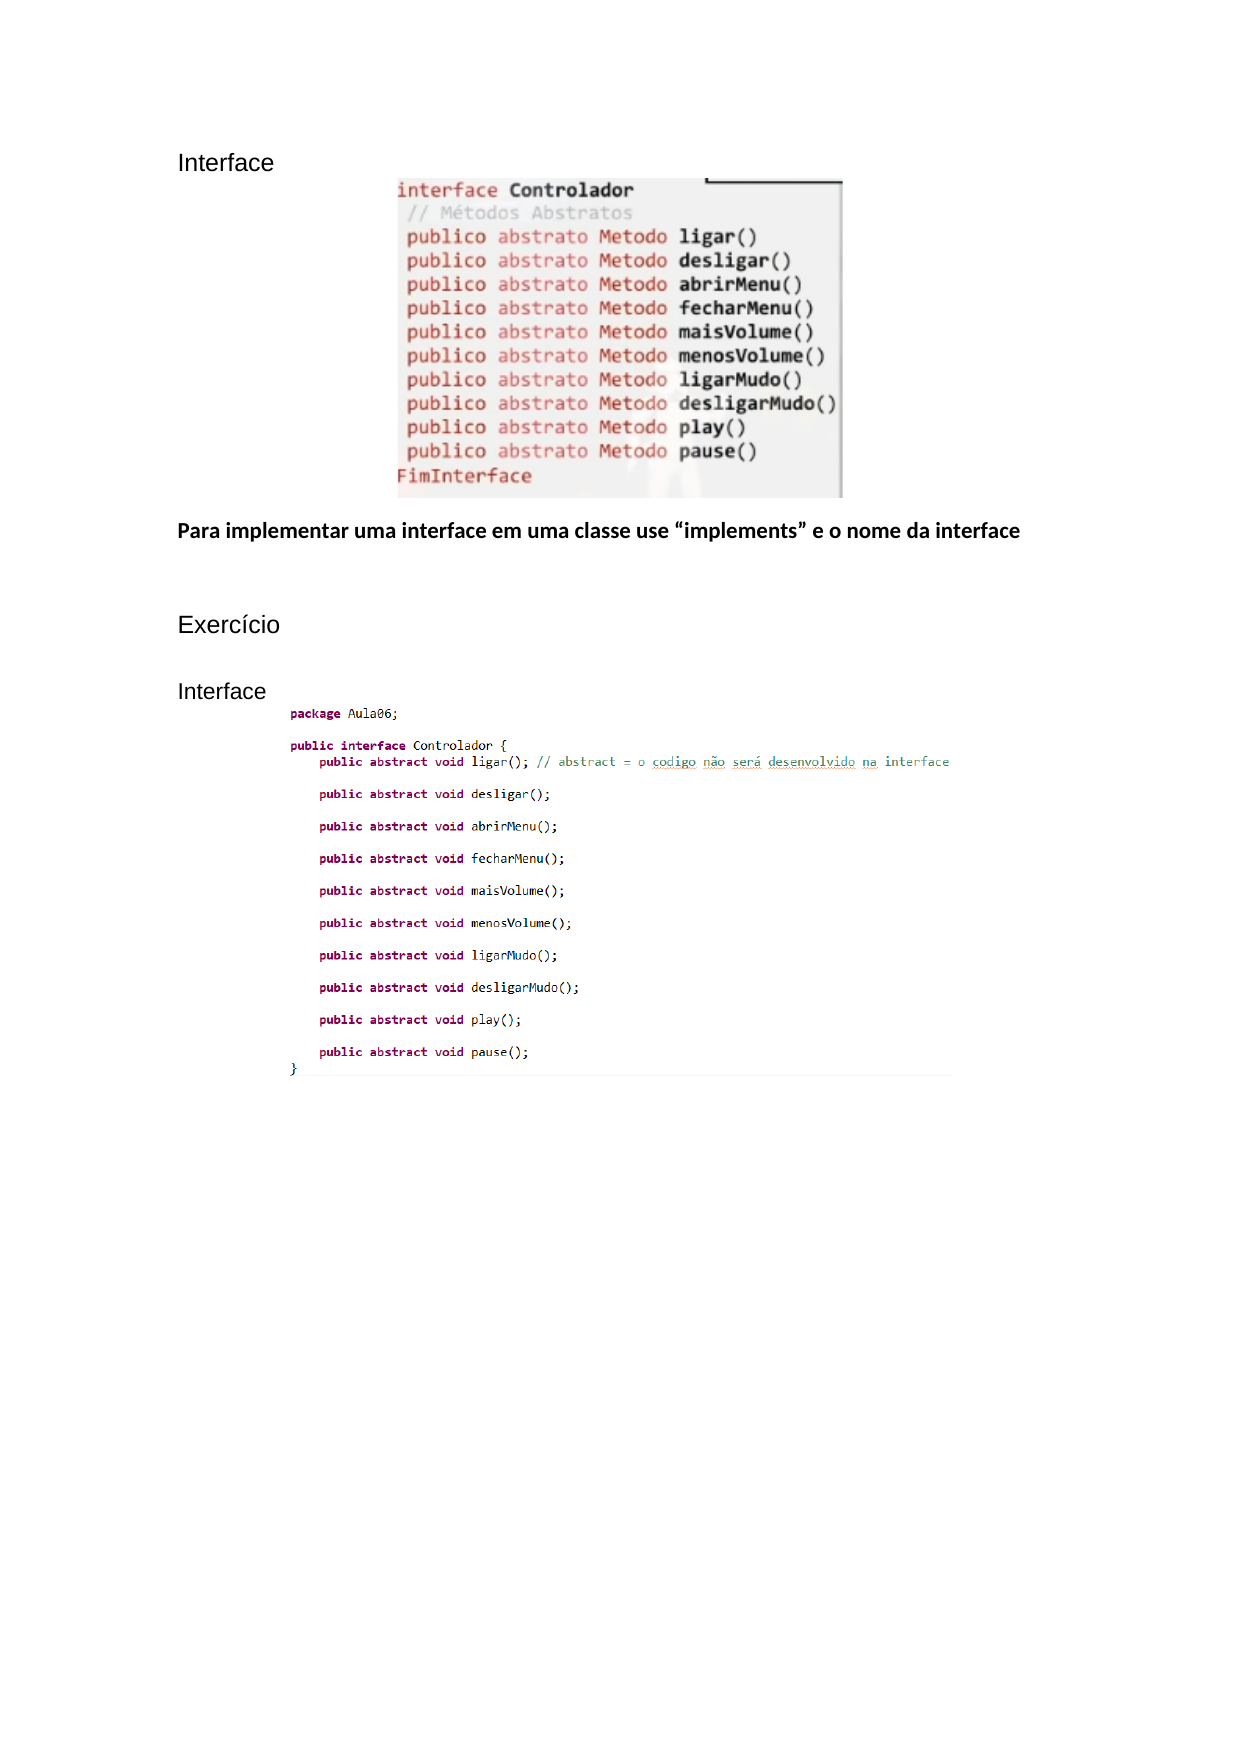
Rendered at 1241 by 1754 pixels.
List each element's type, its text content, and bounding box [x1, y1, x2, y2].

text Para implementar uma interface em uma classe use “implements” e o nome da interface [177, 516, 1063, 544]
subtitle Interface [177, 678, 1063, 704]
picture [288, 706, 953, 1076]
subtitle Exercício [177, 610, 1063, 639]
picture [397, 178, 843, 498]
subtitle Interface [177, 148, 1063, 176]
